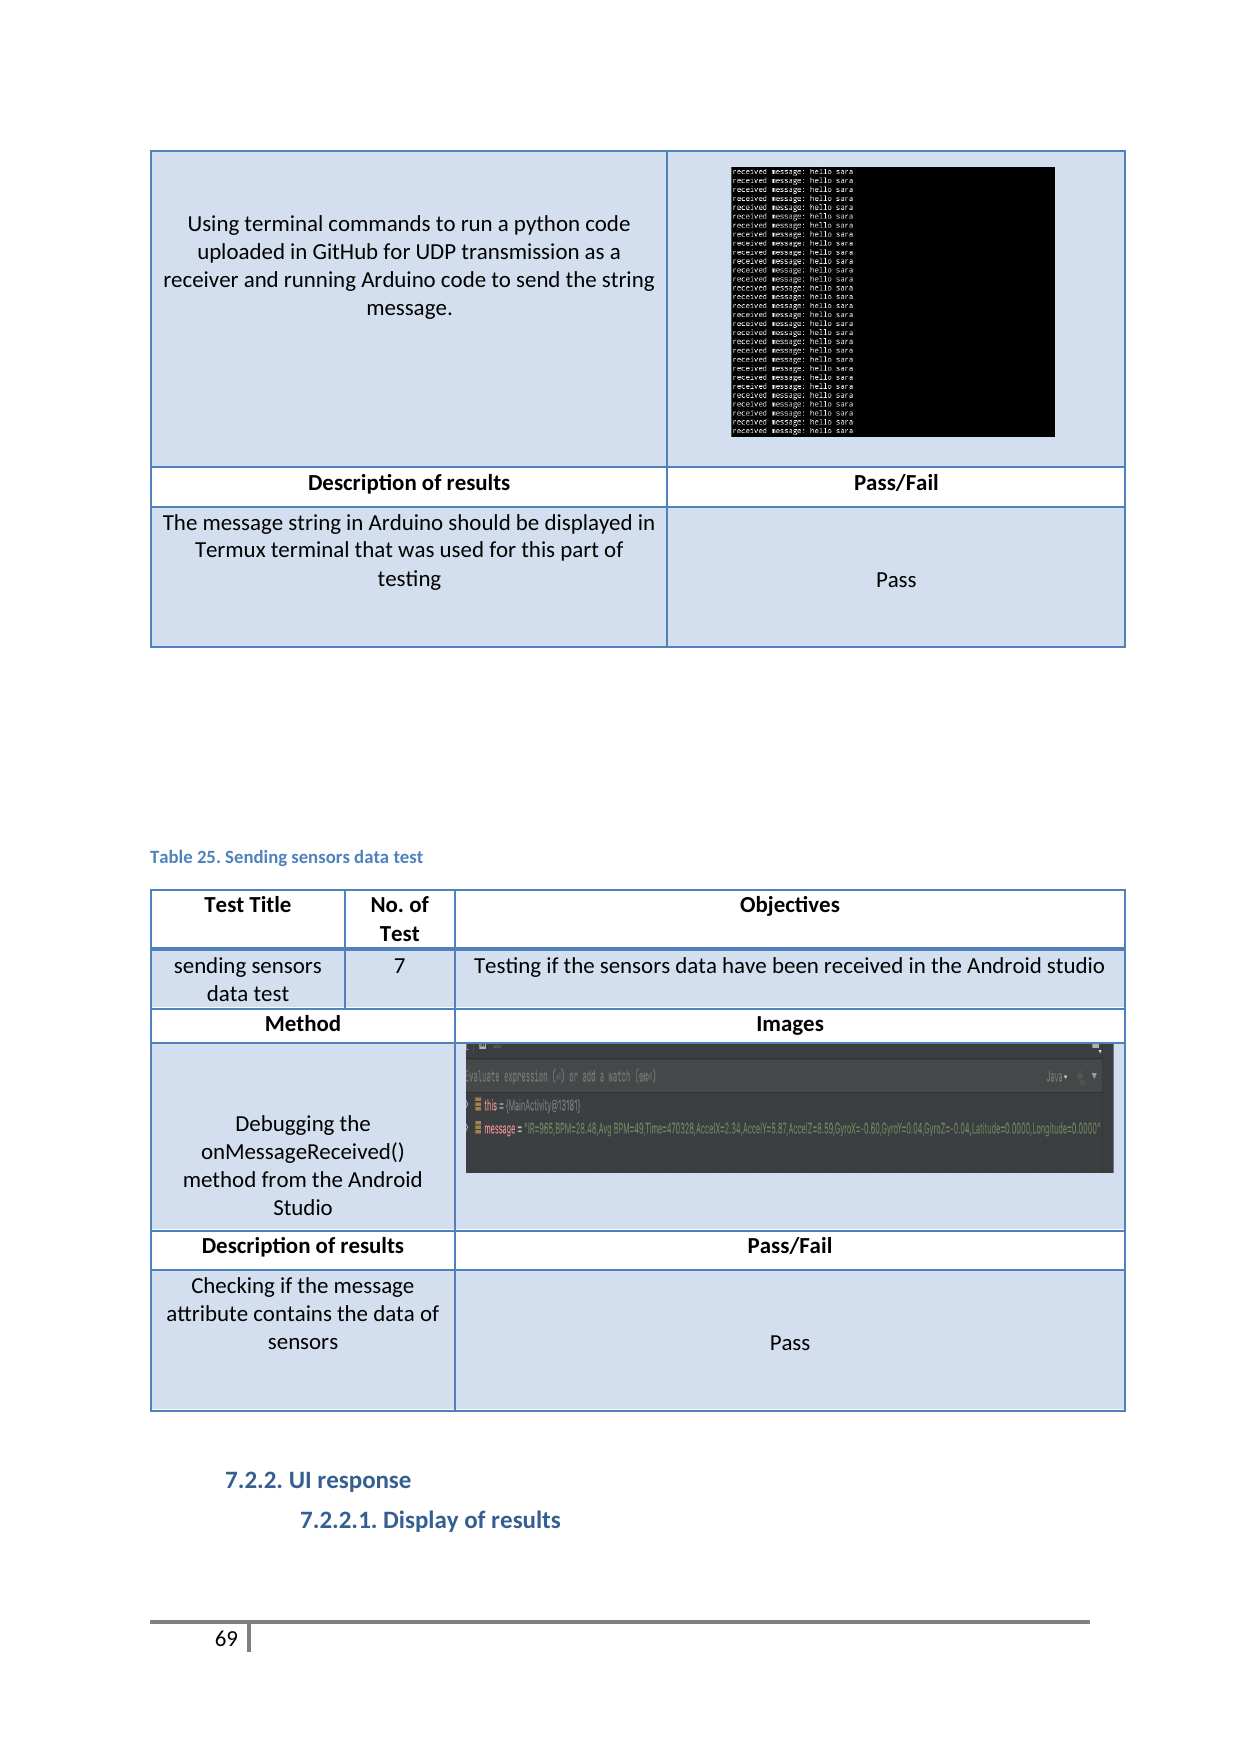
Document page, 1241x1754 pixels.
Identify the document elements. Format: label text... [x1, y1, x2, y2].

table_cell [668, 152, 1124, 466]
table_header Test Title [152, 891, 344, 947]
picture [731, 167, 1055, 437]
table_cell Using terminal commands to run a python code uploaded in GitHub for UDP transmission as a receiver and running Arduino code to send the string message. [152, 152, 666, 466]
table_cell Description of results [152, 468, 666, 506]
table_cell [456, 1044, 1124, 1229]
picture [466, 1044, 1114, 1173]
table_cell Pass/Fail [456, 1232, 1124, 1269]
table_cell Pass [456, 1271, 1124, 1409]
table_cell Checking if the message attribute contains the data of sensors [152, 1271, 454, 1409]
table_cell The message string in Arduino should be displayed in Termux terminal that was used for this part of testing [152, 508, 666, 646]
table_cell Testing if the sensors data have been received in the Android studio [456, 951, 1124, 1007]
subtitle 7.2.2. UI response [225, 1464, 1090, 1495]
table_cell Method [152, 1010, 454, 1042]
table_cell Description of results [152, 1232, 454, 1269]
table_header Objectives [456, 891, 1124, 947]
table_cell Pass [668, 508, 1124, 646]
table_cell 7 [346, 951, 454, 1007]
table_header No. of Test [346, 891, 454, 947]
table_cell Pass/Fail [668, 468, 1124, 506]
subtitle 7.2.2.1. Display of results [300, 1504, 1090, 1534]
table_cell sending sensors data test [152, 951, 344, 1007]
table_cell Images [456, 1010, 1124, 1042]
table_cell Debugging the onMessageReceived() method from the Android Studio [152, 1044, 454, 1229]
